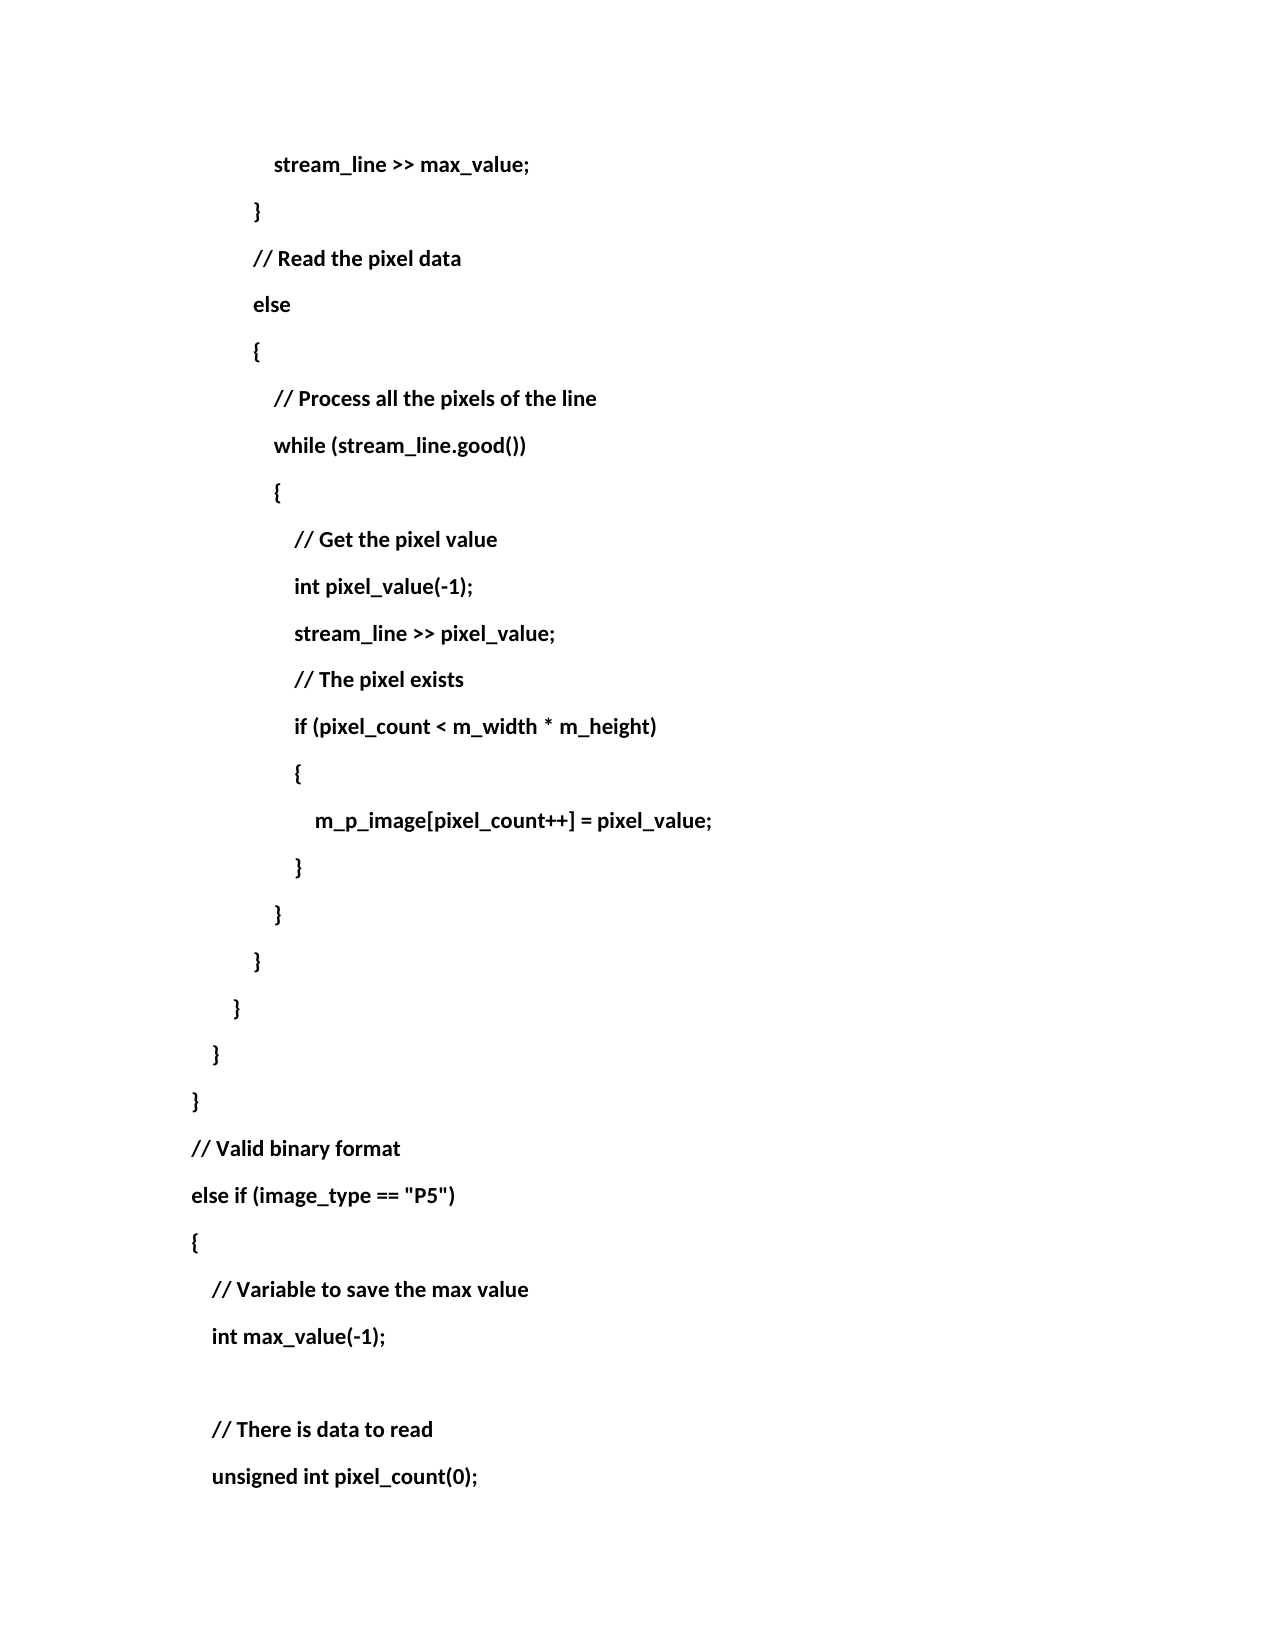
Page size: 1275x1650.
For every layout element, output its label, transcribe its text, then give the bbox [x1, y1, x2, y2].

text // Read the pixel data [150, 244, 1125, 272]
text stream_line >> pixel_value; [150, 619, 1125, 647]
text // There is data to read [150, 1416, 1125, 1444]
text stream_line >> max_value; [150, 150, 1125, 178]
text } [150, 1087, 1125, 1116]
text // The pixel exists [150, 666, 1125, 694]
text // Valid binary format [150, 1134, 1125, 1162]
text } [150, 197, 1125, 225]
text else [150, 291, 1125, 319]
text { [150, 478, 1125, 506]
text // Process all the pixels of the line [150, 384, 1125, 412]
text } [150, 994, 1125, 1022]
text m_p_image[pixel_count++] = pixel_value; [150, 806, 1125, 834]
text int pixel_value(-1); [150, 572, 1125, 600]
text int max_value(-1); [150, 1322, 1125, 1350]
text { [150, 337, 1125, 366]
text // Variable to save the max value [150, 1275, 1125, 1303]
text } [150, 1041, 1125, 1069]
text { [150, 1228, 1125, 1256]
text else if (image_type == "P5") [150, 1181, 1125, 1209]
text while (stream_line.good()) [150, 431, 1125, 459]
text } [150, 853, 1125, 881]
text } [150, 900, 1125, 928]
text } [150, 947, 1125, 975]
text { [150, 759, 1125, 787]
text // Get the pixel value [150, 525, 1125, 553]
text if (pixel_count < m_width * m_height) [150, 712, 1125, 741]
text unsigned int pixel_count(0); [150, 1462, 1125, 1491]
